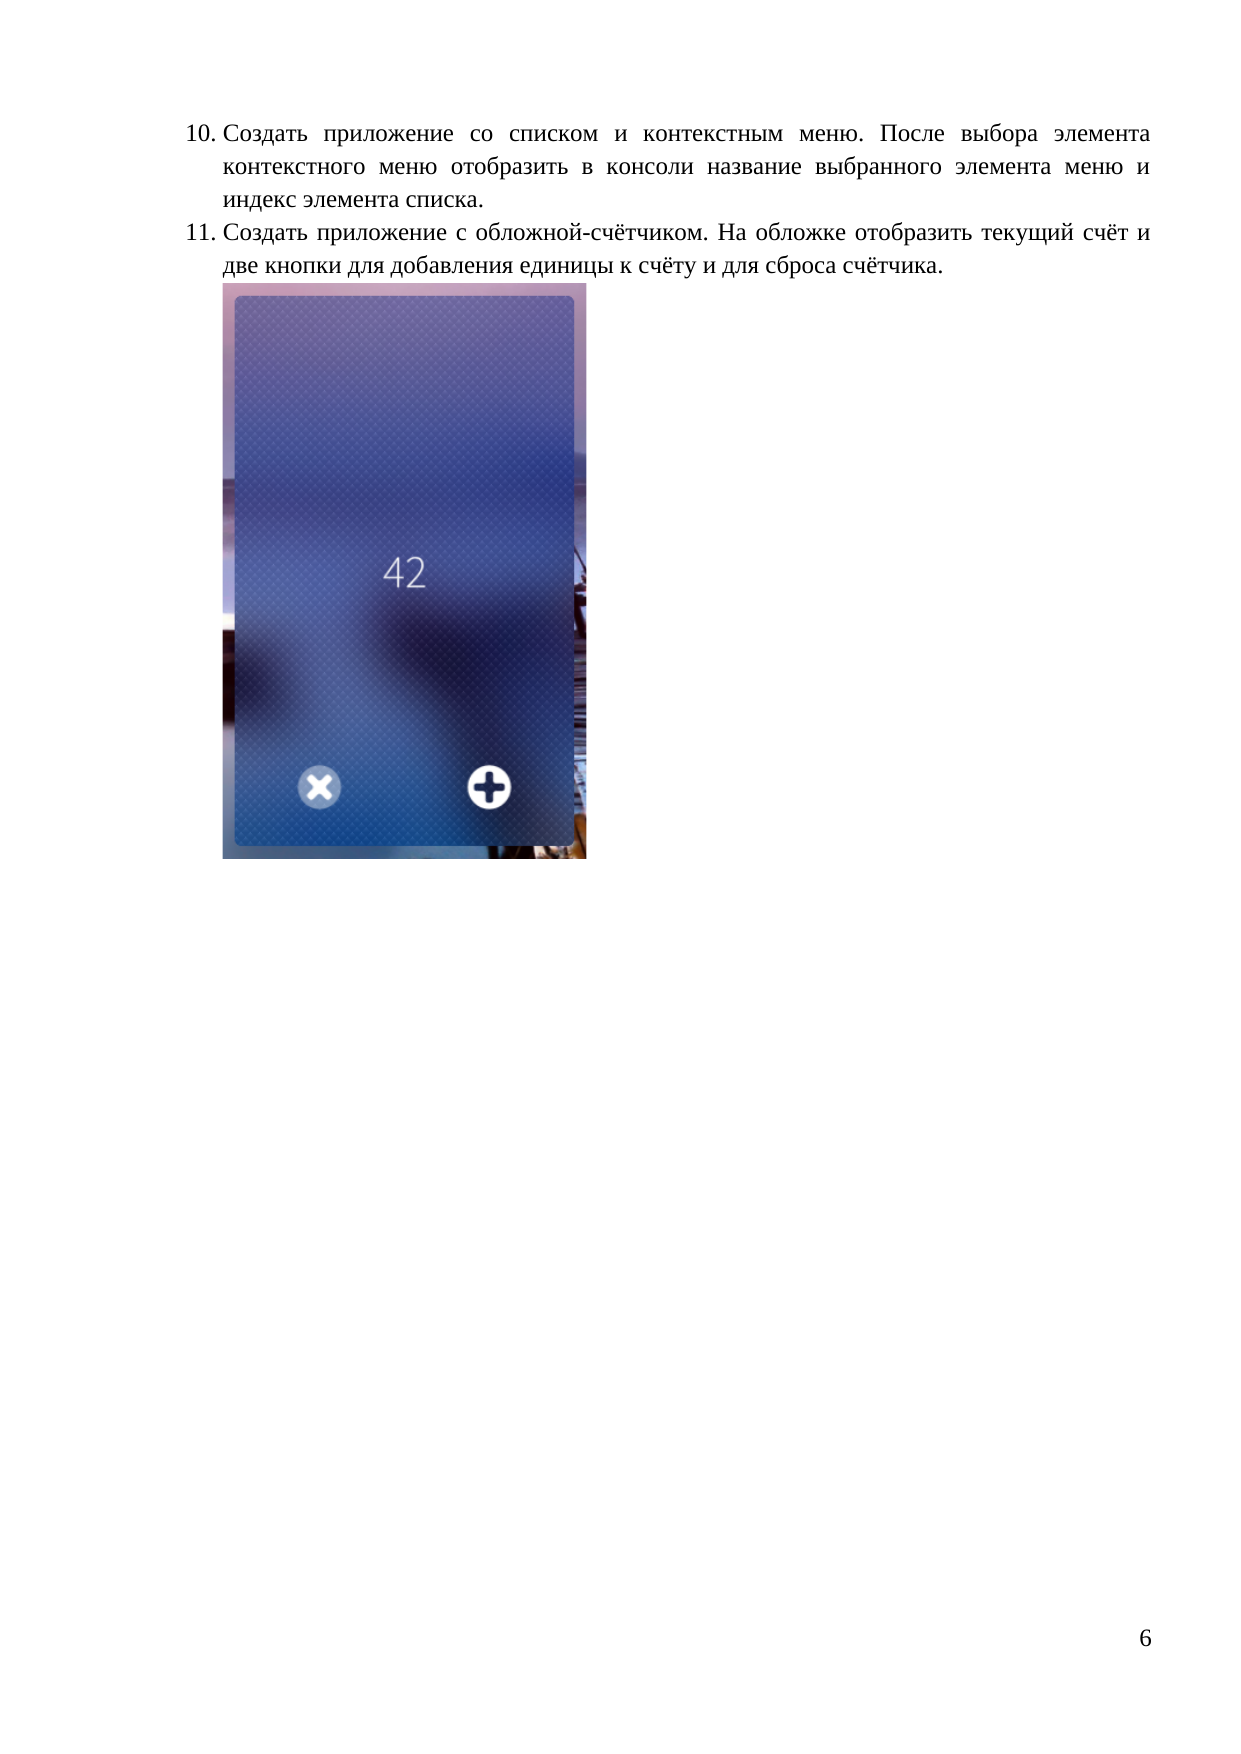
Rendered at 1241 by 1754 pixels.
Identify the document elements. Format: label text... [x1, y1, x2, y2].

picture [222, 283, 587, 859]
list Создать приложение с обложной-счётчиком. На обложке отобразить текущий счёт и две кнопки для добавления единицы к счёту и для сброса счётчика. [185, 217, 1152, 279]
list Создать приложение со списком и контекстным меню. После выбора элемента контекстного меню отобразить в консоли название выбранного элемента меню и индекс элемента списка. [185, 118, 1152, 213]
